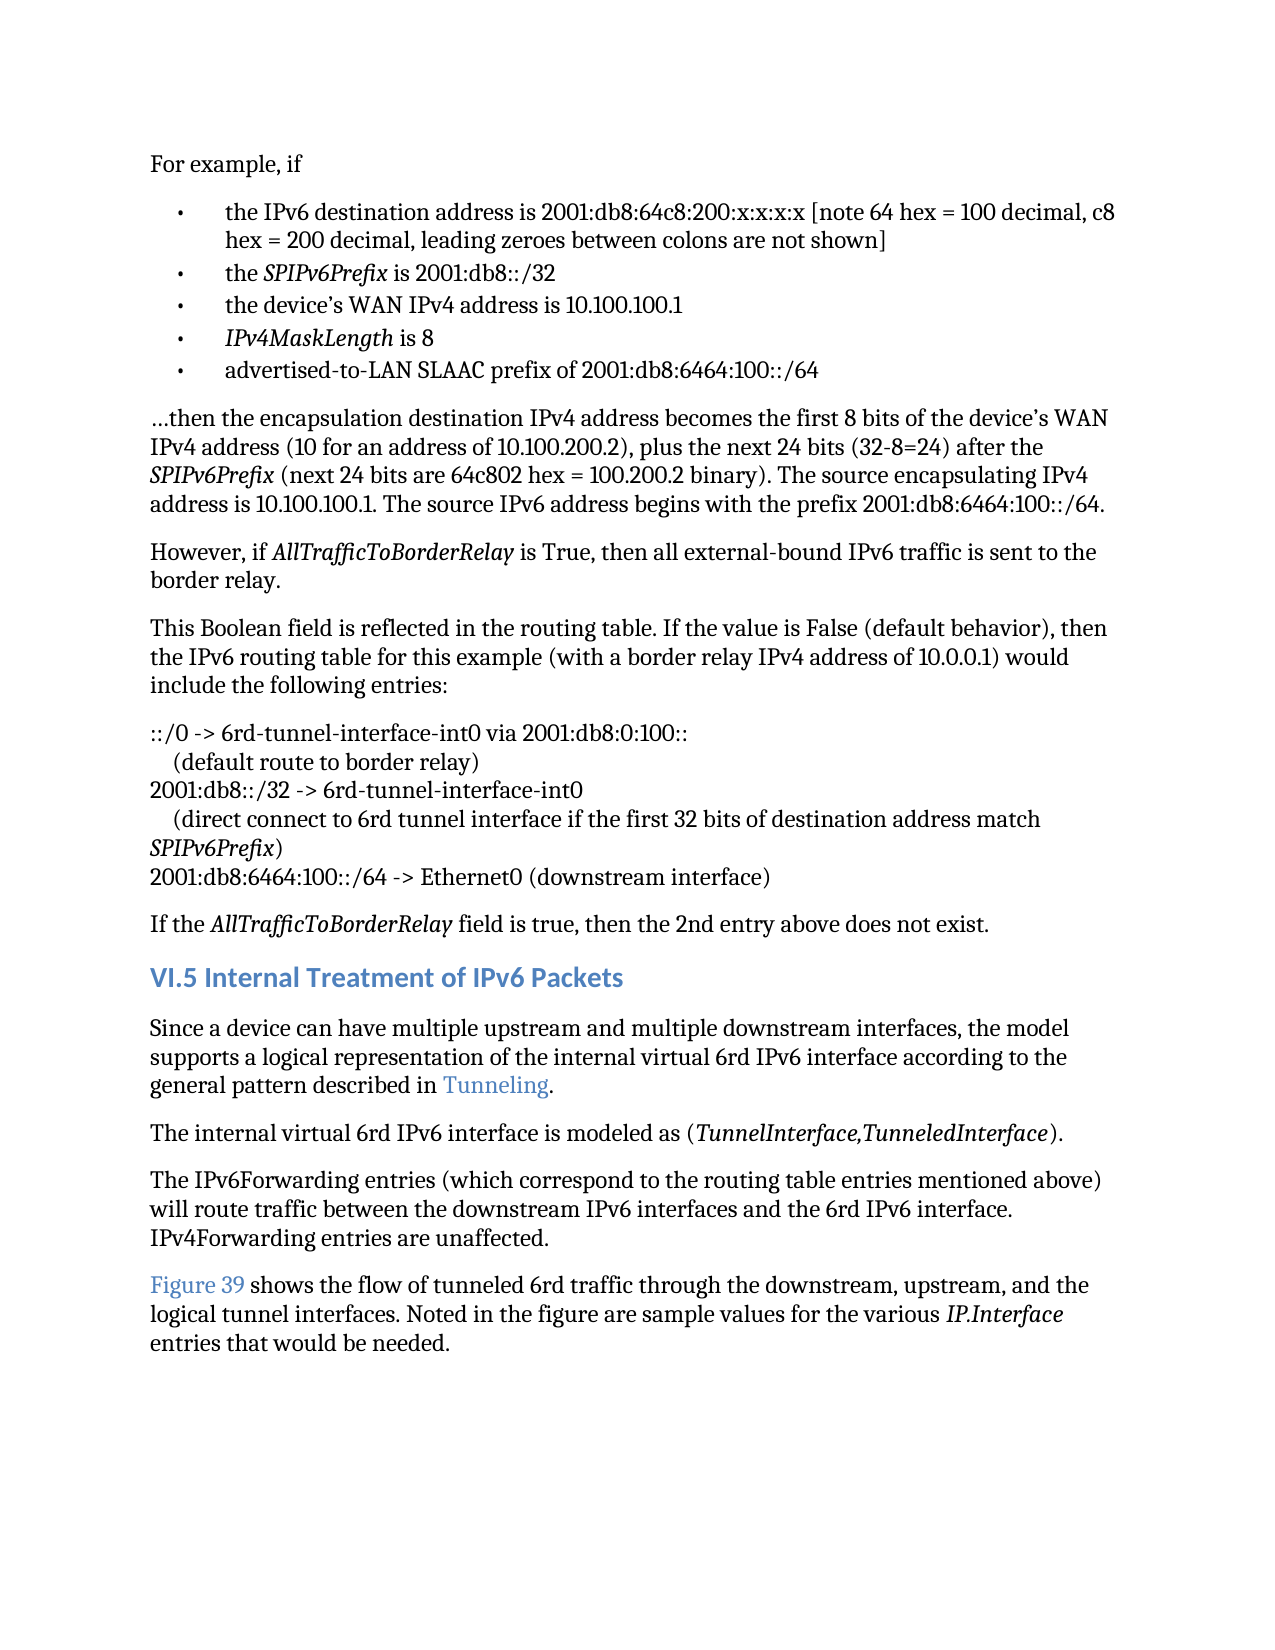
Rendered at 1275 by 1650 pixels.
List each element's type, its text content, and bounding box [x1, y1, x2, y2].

list IPv4MaskLength is 8 [175, 324, 1125, 352]
text The internal virtual 6rd IPv6 interface is modeled as (TunnelInterface,TunneledInterface). [150, 1119, 1125, 1148]
text However, if AllTrafficToBorderRelay is True, then all external-bound IPv6 traffic is sent to the border relay. [150, 537, 1125, 595]
text If the AllTrafficToBorderRelay field is true, then the 2nd entry above does not exist. [150, 910, 1125, 939]
text …then the encapsulation destination IPv4 address becomes the first 8 bits of the device’s WAN IPv4 address (10 for an address of 10.100.200.2), plus the next 24 bits (32-8=24) after the SPIPv6Prefix (next 24 bits are 64c802 hex = 100.200.2 binary). The source encapsulating IPv4 address is 10.100.100.1. The source IPv6 address begins with the prefix 2001:db8:6464:100::/64. [150, 404, 1125, 519]
subtitle VI.5 Internal Treatment of IPv6 Packets [150, 959, 1125, 995]
text Since a device can have multiple upstream and multiple downstream interfaces, the model supports a logical representation of the internal virtual 6rd IPv6 interface according to the general pattern described in Tunneling. [150, 1014, 1125, 1100]
text This Boolean field is reflected in the routing table. If the value is False (default behavior), then the IPv6 routing table for this example (with a border relay IPv4 address of 10.0.0.1) would include the following entries: [150, 614, 1125, 700]
text For example, if [150, 150, 1125, 179]
list the SPIPv6Prefix is 2001:db8::/32 [175, 259, 1125, 287]
text Figure 39 shows the flow of tunneled 6rd traffic through the downstream, upstream, and the logical tunnel interfaces. Noted in the figure are sample values for the various IP.Interface entries that would be needed. [150, 1271, 1125, 1358]
list the device’s WAN IPv4 address is 10.100.100.1 [175, 291, 1125, 320]
text The IPv6Forwarding entries (which correspond to the routing table entries mentioned above) will route traffic between the downstream IPv6 interfaces and the 6rd IPv6 interface. IPv4Forwarding entries are unaffected. [150, 1166, 1125, 1253]
list the IPv6 destination address is 2001:db8:64c8:200:x:x:x:x [note 64 hex = 100 decimal, c8 hex = 200 decimal, leading zeroes between colons are not shown] [175, 197, 1125, 255]
list advertised-to-LAN SLAAC prefix of 2001:db8:6464:100::/64 [175, 356, 1125, 385]
text ::/0 -> 6rd-tunnel-interface-int0 via 2001:db8:0:100:: (default route to border relay) 2001:db8::/32 -> 6rd-tunnel-interface-int0 (direct connect to 6rd tunnel interface if the first 32 bits of destination address match SPIPv6Prefix) 2001:db8:6464:100::/64 -> Ethernet0 (downstream interface) [150, 719, 1125, 891]
